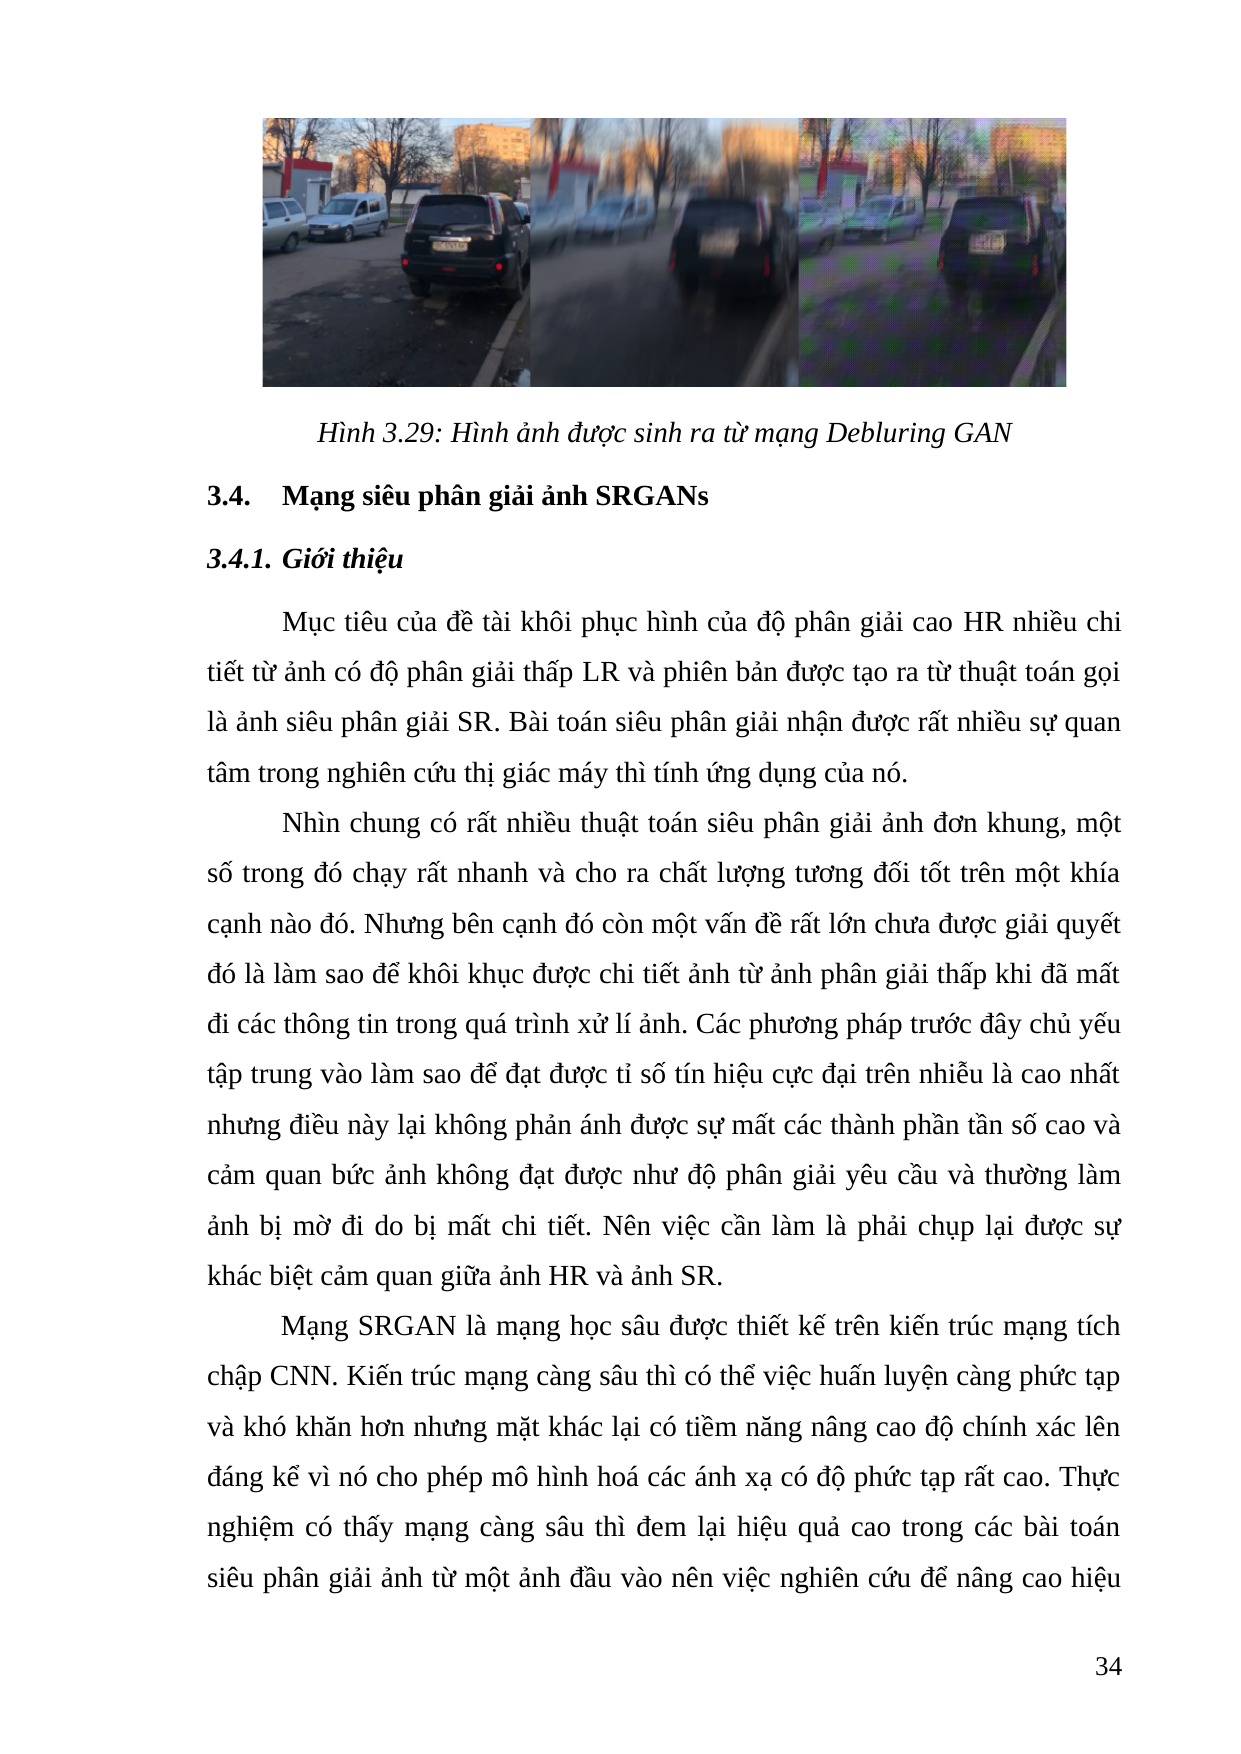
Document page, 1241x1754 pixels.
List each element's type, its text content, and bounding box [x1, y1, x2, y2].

subtitle Giới thiệu [207, 541, 1122, 574]
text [207, 1308, 1122, 1593]
picture [262, 118, 1067, 387]
subtitle Mạng siêu phân giải ảnh SRGANs [207, 478, 1122, 512]
text Mục tiêu của đề tài khôi phục hình của độ phân giải cao HR nhiều chi tiết từ ảnh có độ phân giải thấp LR và phiên bản được tạo ra từ thuật toán gọi là ảnh siêu phân giải SR. Bài toán siêu phân giải nhận được rất nhiều sự quan tâm trong nghiên cứu thị giác máy thì tính ứng dụng của nó. [207, 604, 1122, 788]
text Nhìn chung có rất nhiều thuật toán siêu phân giải ảnh đơn khung, một số trong đó chạy rất nhanh và cho ra chất lượng tương đối tốt trên một khía cạnh nào đó. Nhưng bên cạnh đó còn một vấn đề rất lớn chưa được giải quyết đó là làm sao để khôi khục được chi tiết ảnh từ ảnh phân giải thấp khi đã mất đi các thông tin trong quá trình xử lí ảnh. Các phương pháp trước đây chủ yếu tập trung vào làm sao để đạt được tỉ số tín hiệu cực đại trên nhiễu là cao nhất nhưng điều này lại không phản ánh được sự mất các thành phần tần số cao và cảm quan bức ảnh không đạt được như độ phân giải yêu cầu và thường làm ảnh bị mờ đi do bị mất chi tiết. Nên việc cần làm là phải chụp lại được sự khác biệt cảm quan giữa ảnh HR và ảnh SR. [207, 805, 1122, 1291]
